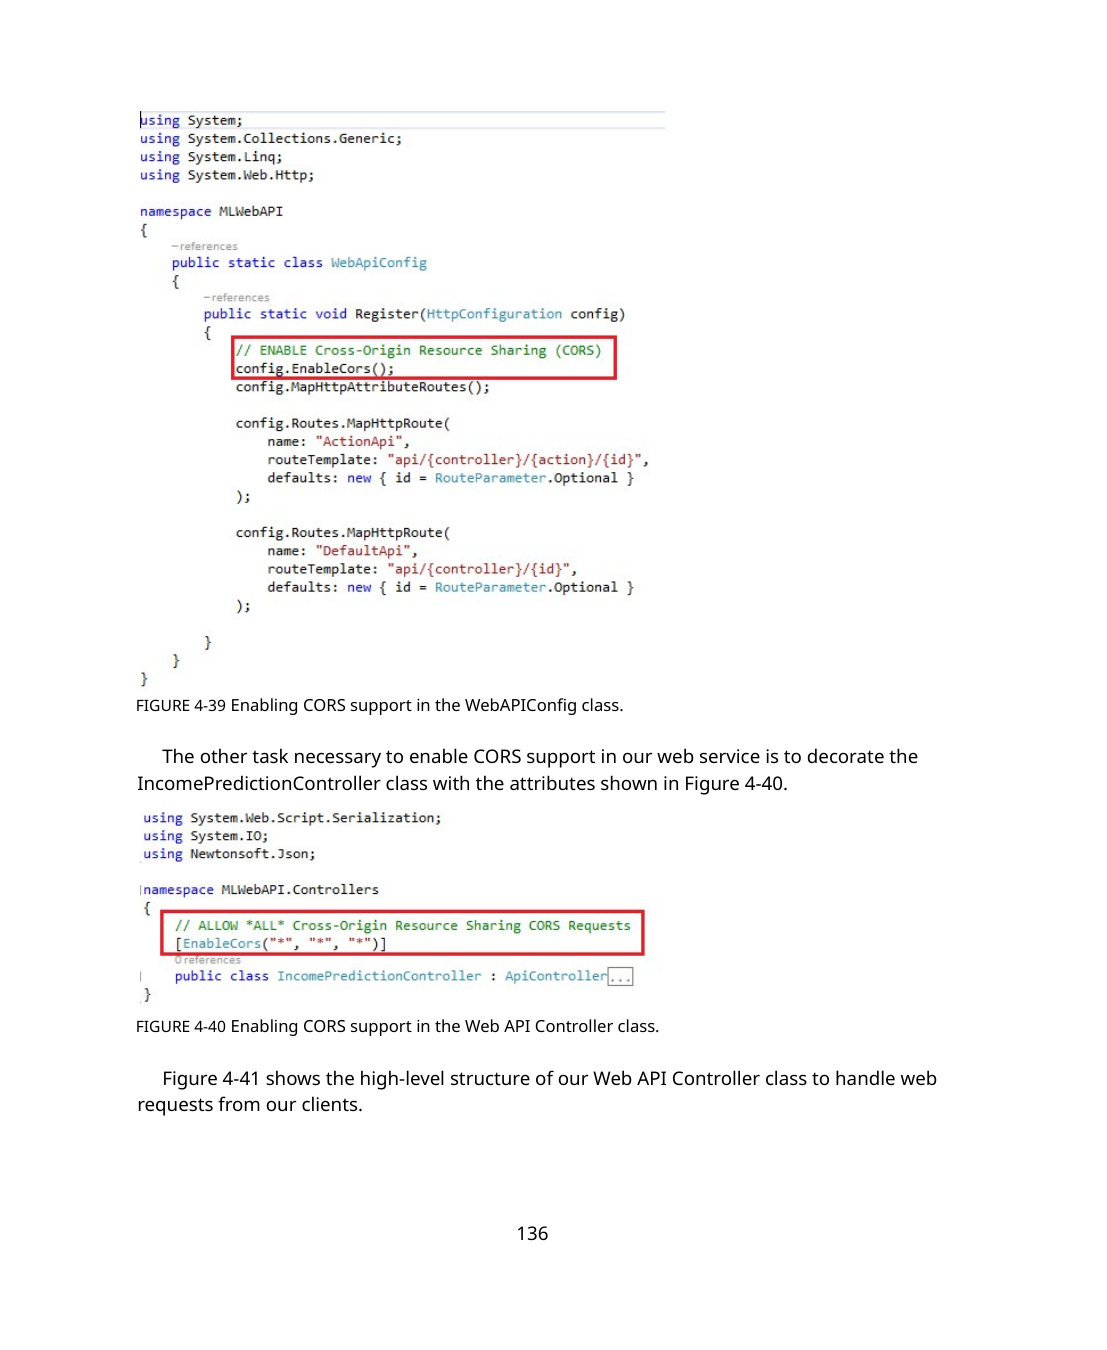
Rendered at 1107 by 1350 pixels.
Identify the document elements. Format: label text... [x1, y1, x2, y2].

picture [140, 111, 665, 692]
text FIGURE 4-40 Enabling CORS support in the Web API Controller class. [136, 1015, 994, 1038]
picture [140, 810, 665, 1013]
text The other task necessary to enable CORS support in our web service is to decorate the IncomePredictionController class with the attributes shown in Figure 4-40. [137, 743, 1019, 796]
text FIGURE 4-39 Enabling CORS support in the WebAPIConfig class. [136, 693, 994, 716]
text Figure 4-41 shows the high-level structure of our Web API Controller class to handle web requests from our clients. [137, 1065, 1008, 1117]
